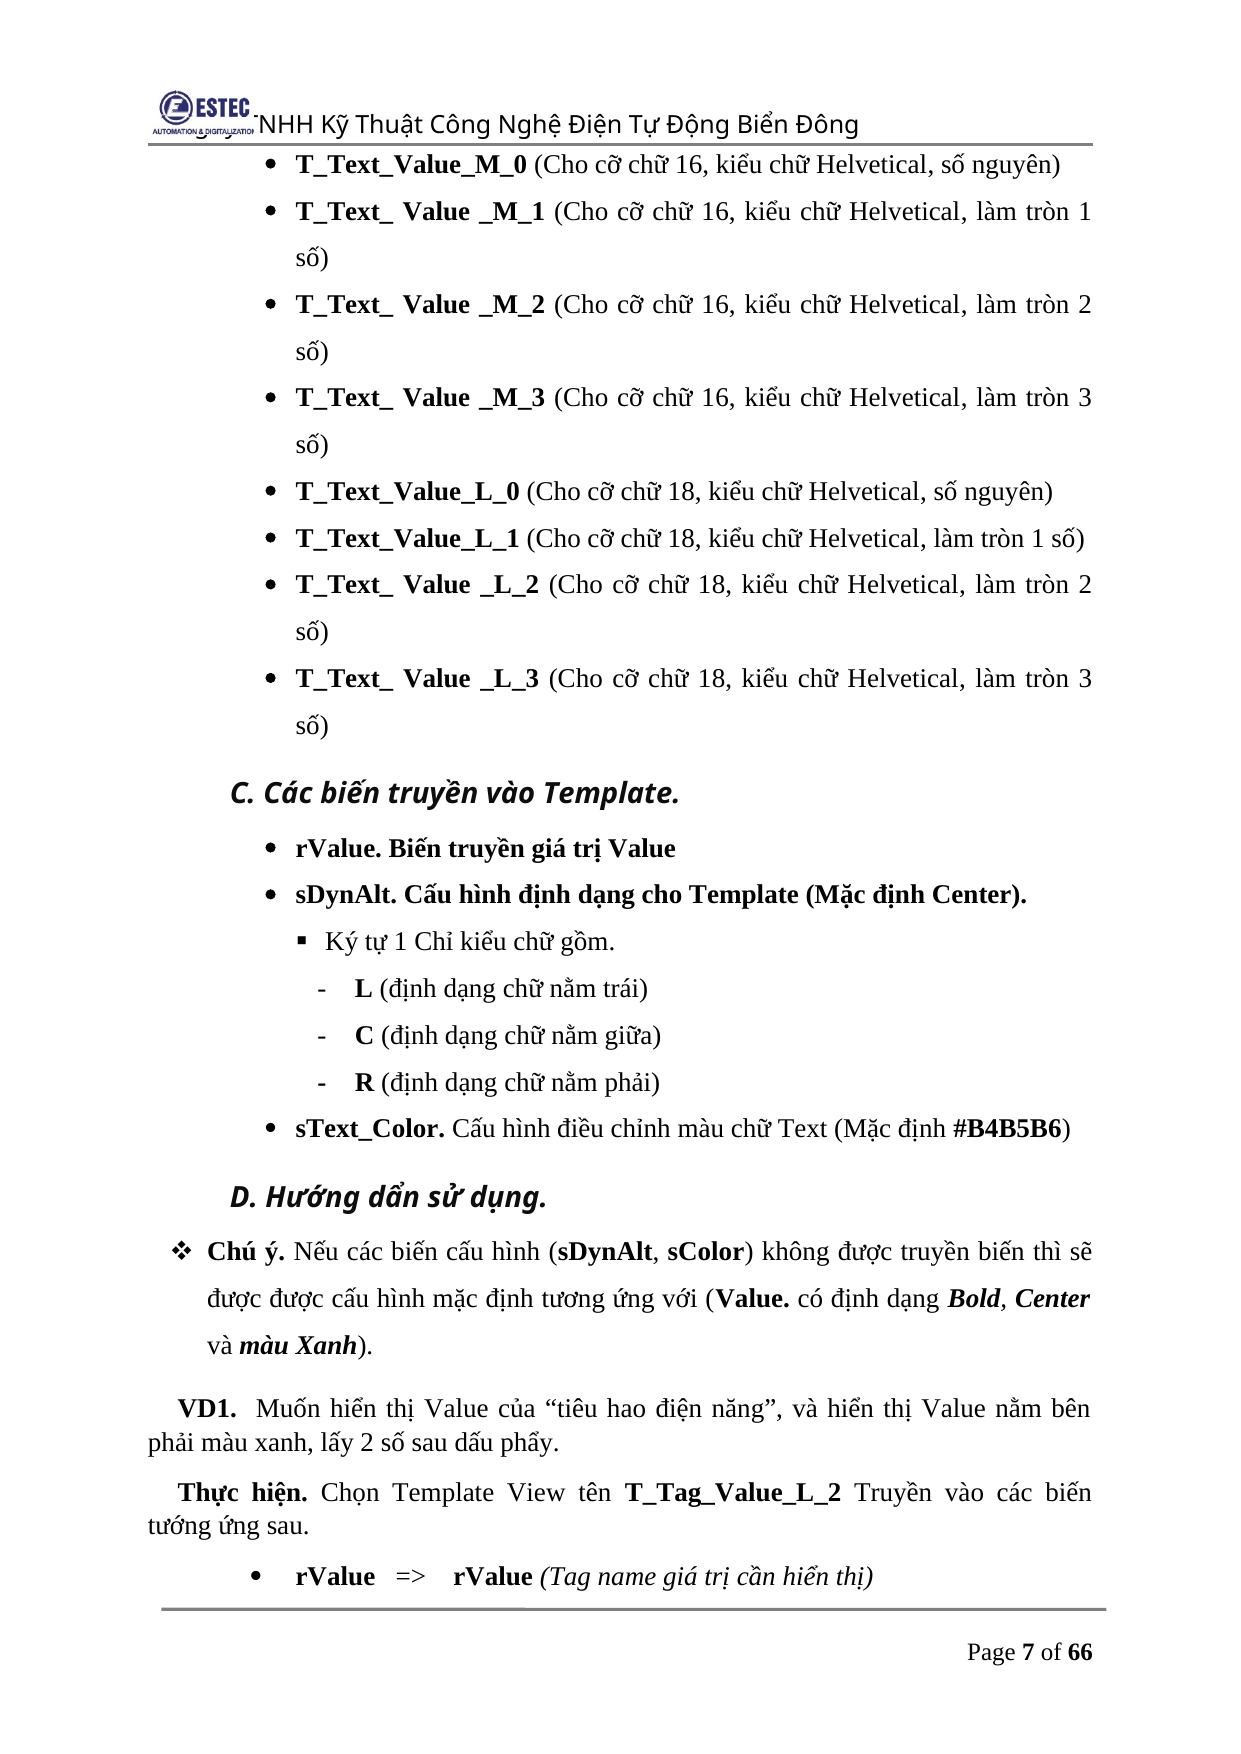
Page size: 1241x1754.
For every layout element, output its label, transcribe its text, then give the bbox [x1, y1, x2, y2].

list T_Text_Value_L_0 (Cho cỡ chữ 18, kiểu chữ Helvetical, số nguyên) [266, 475, 1092, 506]
list T_Text_ Value _L_2 (Cho cỡ chữ 18, kiểu chữ Helvetical, làm tròn 2 số) [266, 569, 1092, 647]
list sText_Color. Cấu hình điều chỉnh màu chữ Text (Mặc định #B4B5B6) [266, 1112, 1092, 1143]
list Chú ý. Nếu các biến cấu hình (sDynAlt, sColor) không được truyền biến thì sẽ được được cấu hình mặc định tương ứng với (Value. có định dạng Bold, Center và màu Xanh). [169, 1235, 1092, 1360]
list T_Text_ Value _L_3 (Cho cỡ chữ 18, kiểu chữ Helvetical, làm tròn 3 số) [266, 662, 1092, 740]
list T_Text_Value_L_1 (Cho cỡ chữ 18, kiểu chữ Helvetical, làm tròn 1 số) [266, 522, 1092, 553]
list T_Text_ Value _M_2 (Cho cỡ chữ 16, kiểu chữ Helvetical, làm tròn 2 số) [266, 288, 1092, 366]
list T_Text_Value_M_0 (Cho cỡ chữ 16, kiểu chữ Helvetical, số nguyên) [266, 148, 1092, 179]
subtitle C. Các biến truyền vào Template. [229, 772, 1092, 812]
list L (định dạng chữ nằm trái) [317, 972, 1092, 1003]
picture [147, 87, 254, 134]
subtitle D. Hướng dẩn sử dụng. [229, 1176, 1092, 1216]
text VD1. Muốn hiển thị Value của “tiêu hao điện năng”, và hiển thị Value nằm bên phải màu xanh, lấy 2 số sau dấu phẩy. [148, 1392, 1092, 1457]
list T_Text_ Value _M_1 (Cho cỡ chữ 16, kiểu chữ Helvetical, làm tròn 1 số) [266, 194, 1092, 272]
list rValue. Biến truyền giá trị Value [266, 832, 1092, 863]
list C (định dạng chữ nằm giữa) [317, 1019, 1092, 1050]
list R (định dạng chữ nằm phải) [317, 1066, 1092, 1097]
list sDynAlt. Cấu hình định dạng cho Template (Mặc định Center). [266, 878, 1092, 910]
list Ký tự 1 Chỉ kiểu chữ gồm. [295, 925, 1092, 957]
list T_Text_ Value _M_3 (Cho cỡ chữ 16, kiểu chữ Helvetical, làm tròn 3 số) [266, 381, 1092, 459]
list rValue => rValue (Tag name giá trị cần hiển thị) [251, 1559, 1092, 1591]
text Thực hiện. Chọn Template View tên T_Tag_Value_L_2 Truyền vào các biến tướng ứng sau. [148, 1476, 1092, 1541]
